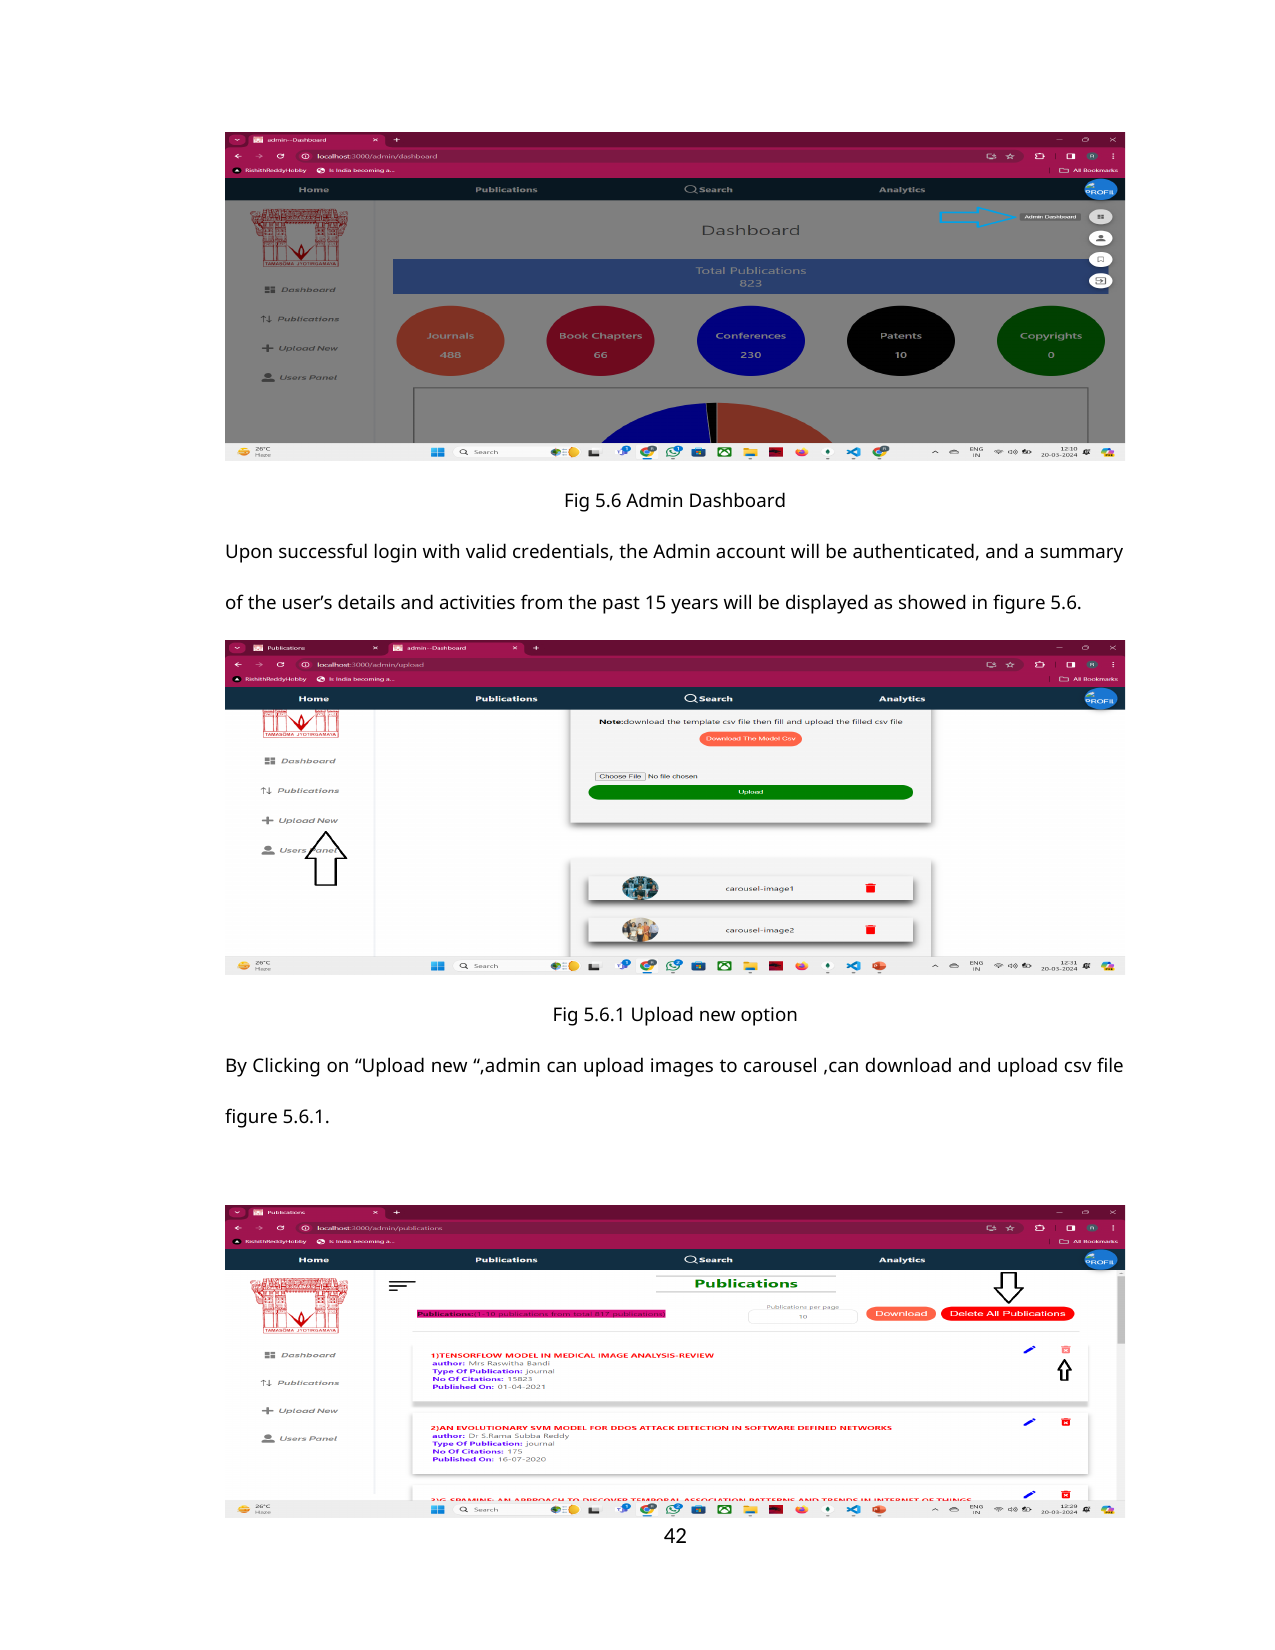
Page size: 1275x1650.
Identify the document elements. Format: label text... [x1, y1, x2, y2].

text By Clicking on “Upload new “,admin can upload images to carousel ,can download and upload csv file figure 5.6.1. [225, 1052, 1125, 1129]
picture [225, 640, 1125, 975]
picture [225, 1205, 1125, 1518]
text Upon successful login with valid credentials, the Admin account will be authenticated, and a summary of the user’s details and activities from the past 15 years will be displayed as showed in figure 5.6. [225, 538, 1125, 615]
text Fig 5.6.1 Upload new option [225, 1001, 1125, 1027]
picture [225, 132, 1125, 461]
text Fig 5.6 Admin Dashboard [225, 487, 1125, 513]
